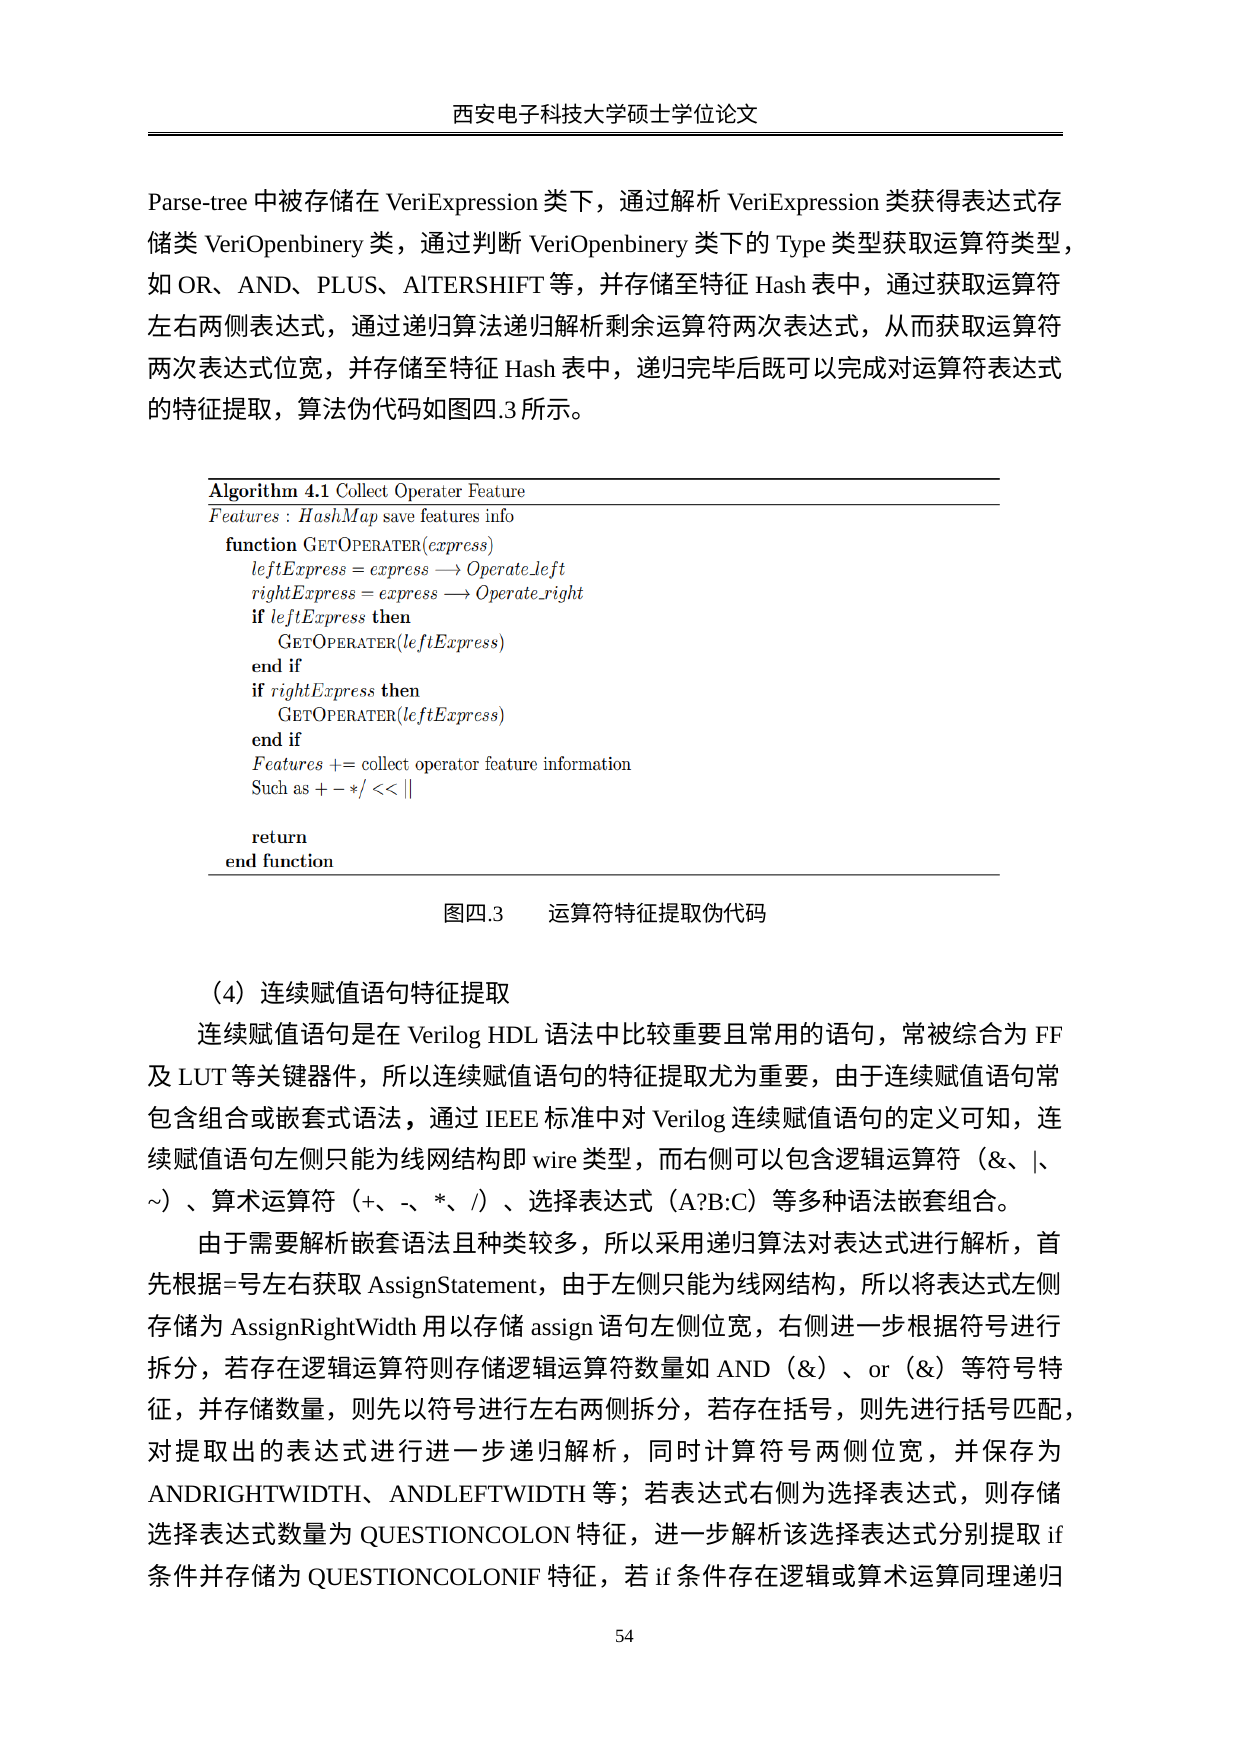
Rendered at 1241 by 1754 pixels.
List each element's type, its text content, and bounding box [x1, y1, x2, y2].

text （4）连续赋值语句特征提取 [148, 969, 1063, 1011]
picture [197, 468, 1010, 884]
text 运算符特征提取伪代码 [148, 896, 1063, 928]
text 连续赋值语句是在Verilog HDL语法中比较重要且常用的语句，常被综合为FF及LUT等关键器件，所以连续赋值语句的特征提取尤为重要，由于连续赋值语句常包含组合或嵌套式语法，通过IEEE标准中对Verilog连续赋值语句的定义可知，连续赋值语句左侧只能为线网结构即wire类型，而右侧可以包含逻辑运算符（&、|、~）、算术运算符（+、-、*、/）、选择表达式（A?B:C）等多种语法嵌套组合。 [148, 1011, 1063, 1219]
